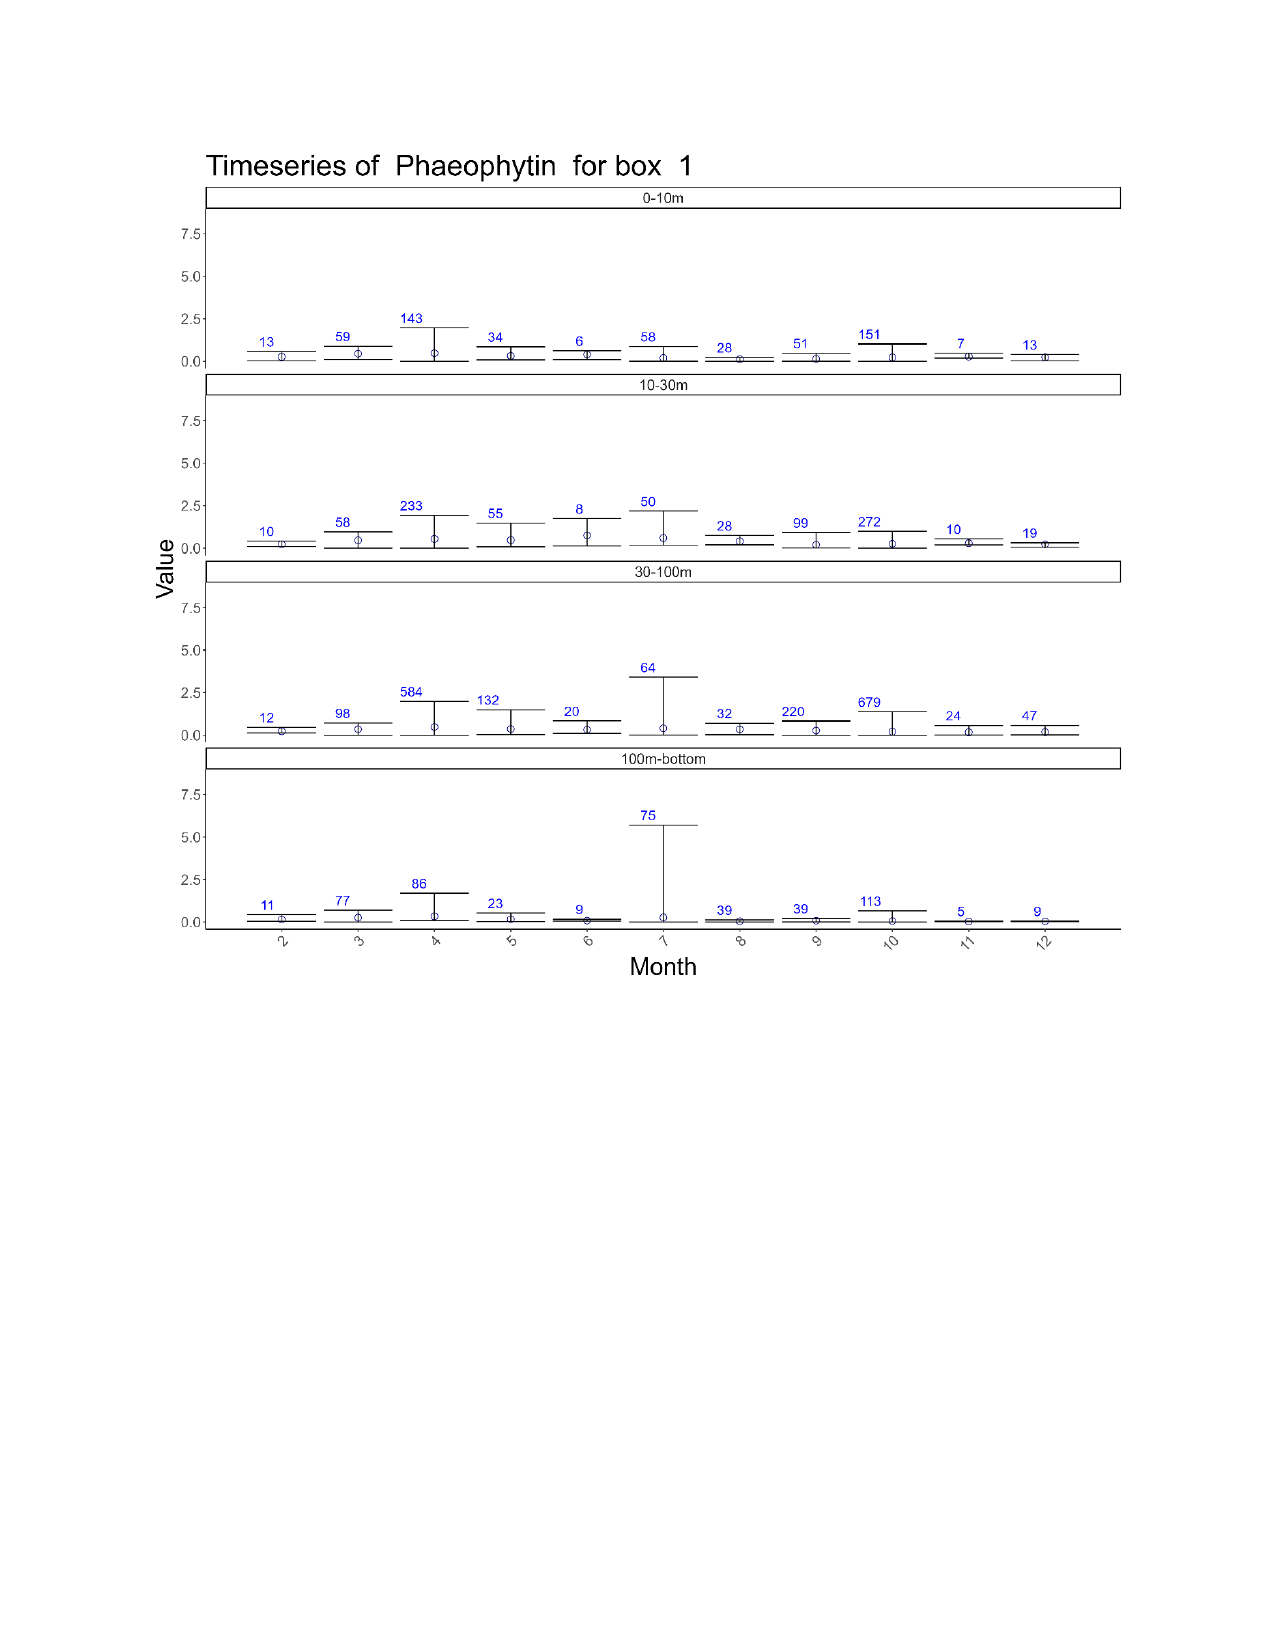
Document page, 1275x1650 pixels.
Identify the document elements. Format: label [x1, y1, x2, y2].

picture [150, 150, 1125, 985]
